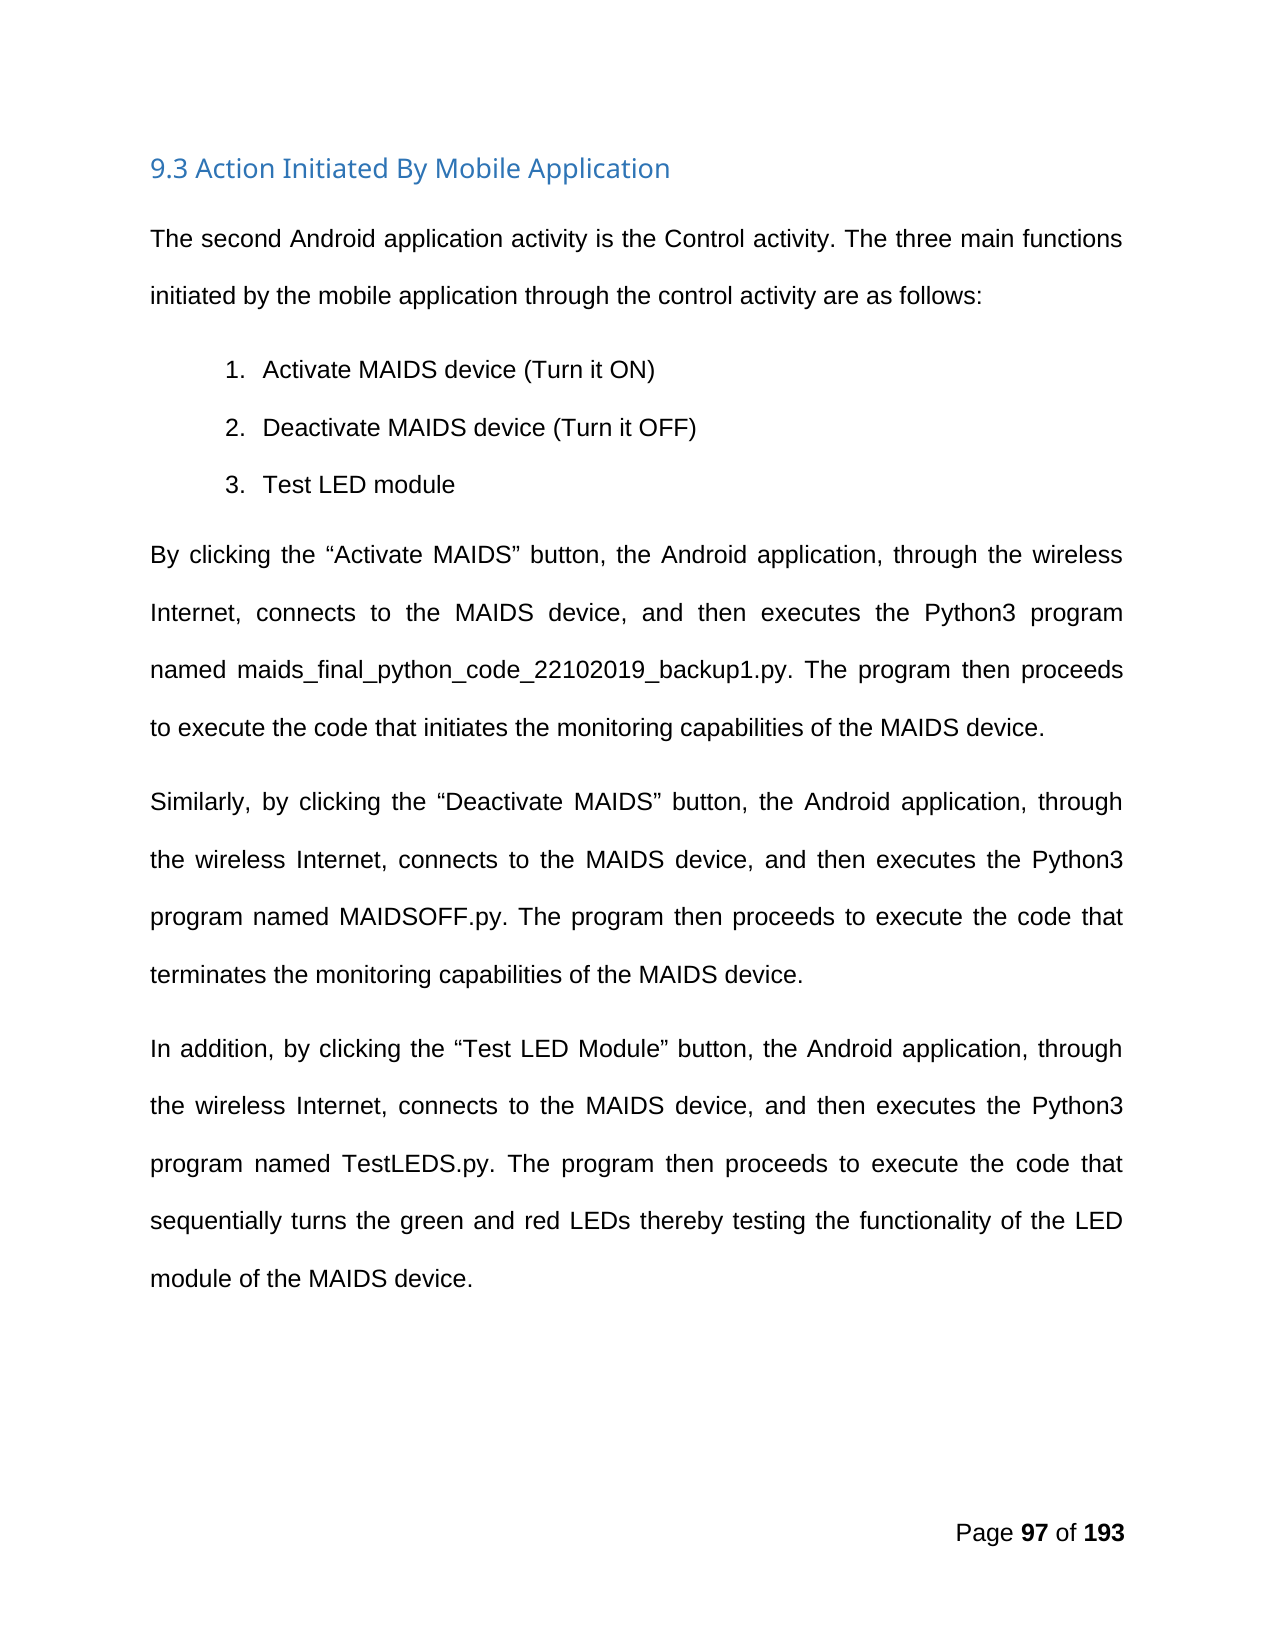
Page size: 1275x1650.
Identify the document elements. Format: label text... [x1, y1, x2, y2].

list Activate MAIDS device (Turn it ON) [225, 355, 1125, 384]
text The second Android application activity is the Control activity. The three main functions initiated by the mobile application through the control activity are as follows: [150, 224, 1125, 310]
text In addition, by clicking the “Test LED Module” button, the Android application, through the wireless Internet, connects to the MAIDS device, and then executes the Python3 program named TestLEDS.py. The program then proceeds to execute the code that sequentially turns the green and red LEDs thereby testing the functionality of the LED module of the MAIDS device. [150, 1034, 1125, 1292]
text Similarly, by clicking the “Deactivate MAIDS” button, the Android application, through the wireless Internet, connects to the MAIDS device, and then executes the Python3 program named MAIDSOFF.py. The program then proceeds to execute the code that terminates the monitoring capabilities of the MAIDS device. [150, 787, 1125, 988]
list Deactivate MAIDS device (Turn it OFF) [225, 413, 1125, 442]
text By clicking the “Activate MAIDS” button, the Android application, through the wireless Internet, connects to the MAIDS device, and then executes the Python3 program named maids_final_python_code_22102019_backup1.py. The program then proceeds to execute the code that initiates the monitoring capabilities of the MAIDS device. [150, 540, 1125, 742]
list Test LED module [225, 470, 1125, 499]
subtitle 9.3 Action Initiated By Mobile Application [150, 150, 1125, 187]
